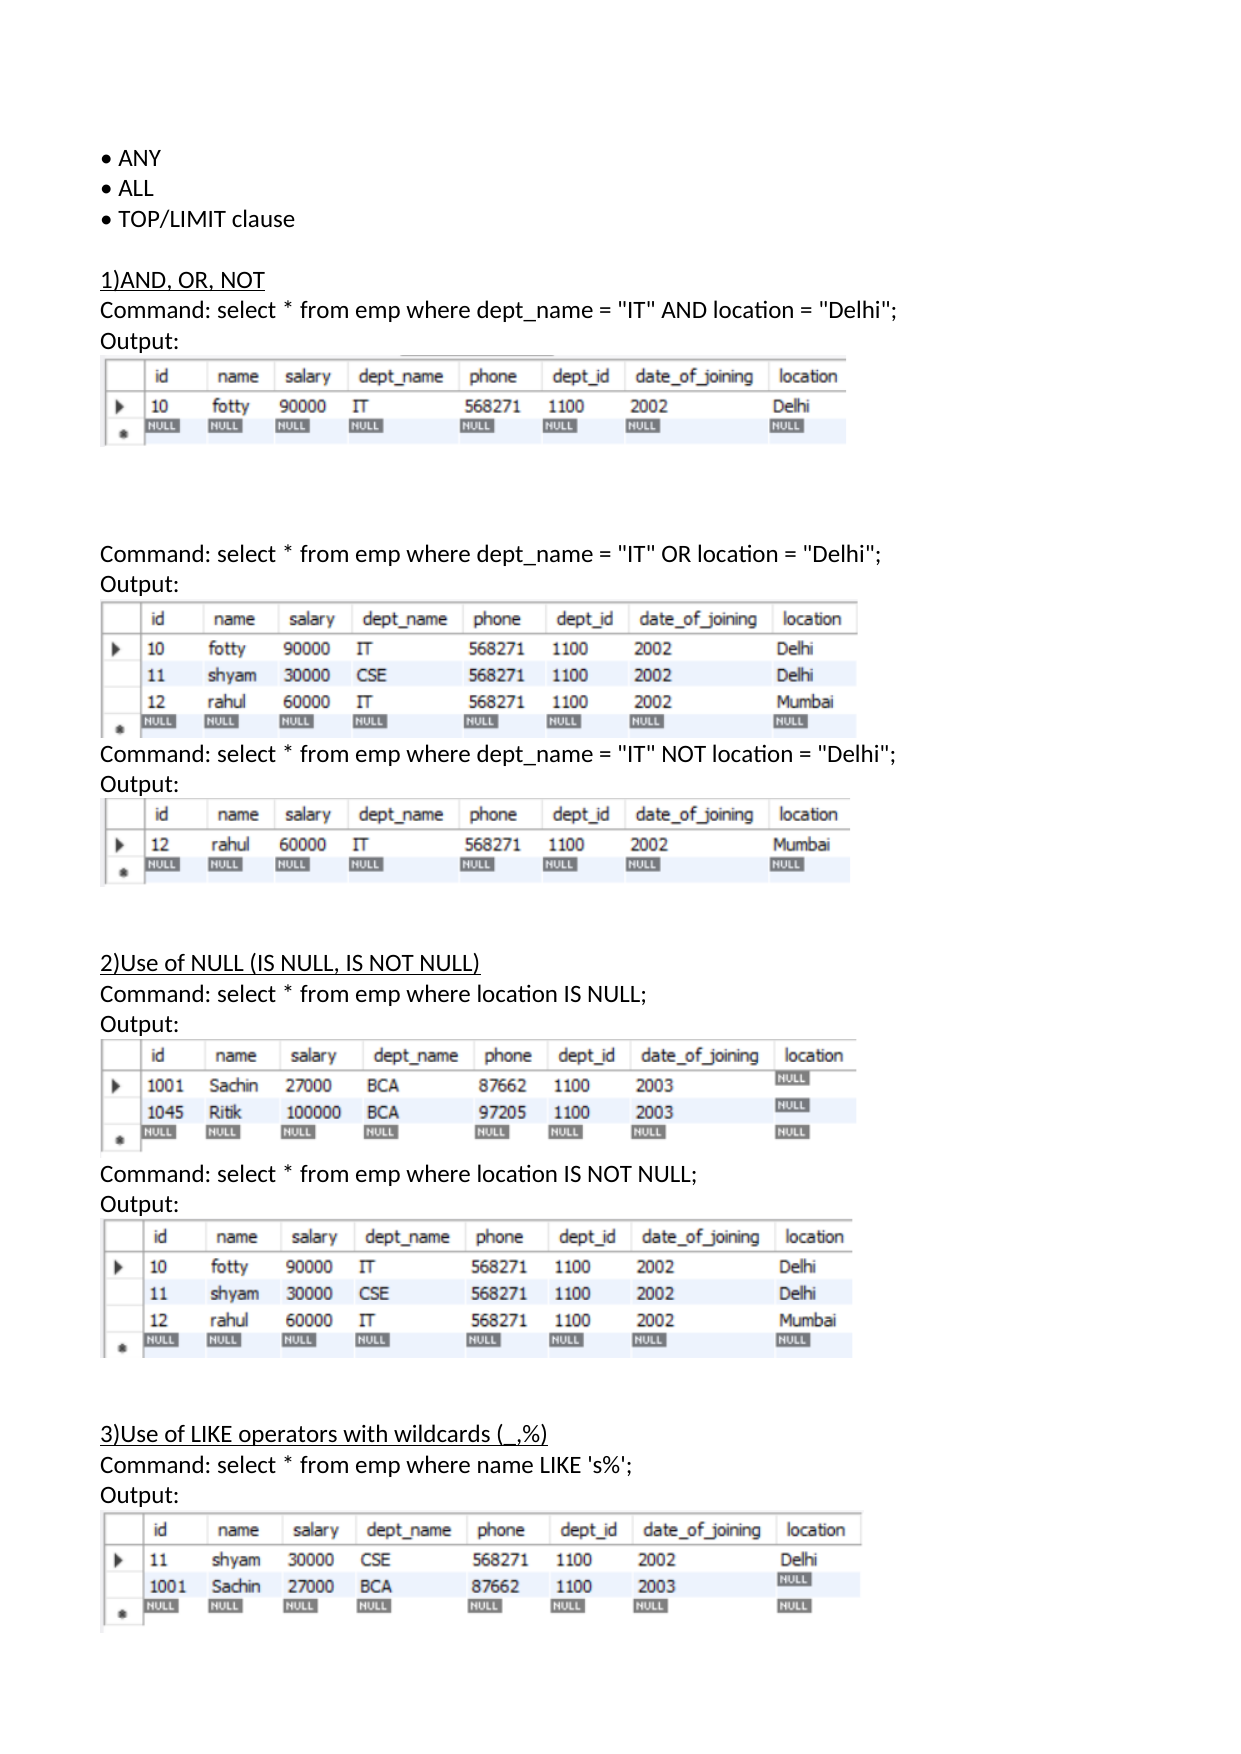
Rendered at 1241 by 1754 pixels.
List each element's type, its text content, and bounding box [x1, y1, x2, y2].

text Command: select * from emp where dept_name = "IT" NOT location = "Delhi"; [100, 738, 1142, 768]
text Output: [100, 1188, 1142, 1219]
text 1)AND, OR, NOT [100, 264, 1142, 294]
text 2)Use of NULL (IS NULL, IS NOT NULL) [100, 947, 1142, 978]
text • ANY [100, 142, 1142, 172]
text Command: select * from emp where name LIKE 's%'; [100, 1449, 1142, 1480]
text • TOP/LIMIT clause [100, 203, 1142, 233]
picture [100, 1039, 857, 1158]
text Output: [100, 325, 1142, 355]
picture [100, 1510, 864, 1633]
text Command: select * from emp where location IS NULL; [100, 978, 1142, 1008]
text Command: select * from emp where location IS NOT NULL; [100, 1158, 1142, 1188]
text 3)Use of LIKE operators with wildcards (_,%) [100, 1419, 1142, 1449]
text Output: [100, 1480, 1142, 1510]
text Command: select * from emp where dept_name = "IT" OR location = "Delhi"; [100, 538, 1142, 569]
picture [100, 355, 847, 447]
text Output: [100, 768, 1142, 799]
text Output: [100, 1008, 1142, 1039]
text • ALL [100, 172, 1142, 203]
picture [100, 1218, 853, 1358]
picture [100, 599, 858, 738]
text Output: [100, 569, 1142, 599]
picture [100, 798, 851, 887]
text Command: select * from emp where dept_name = "IT" AND location = "Delhi"; [100, 294, 1142, 325]
